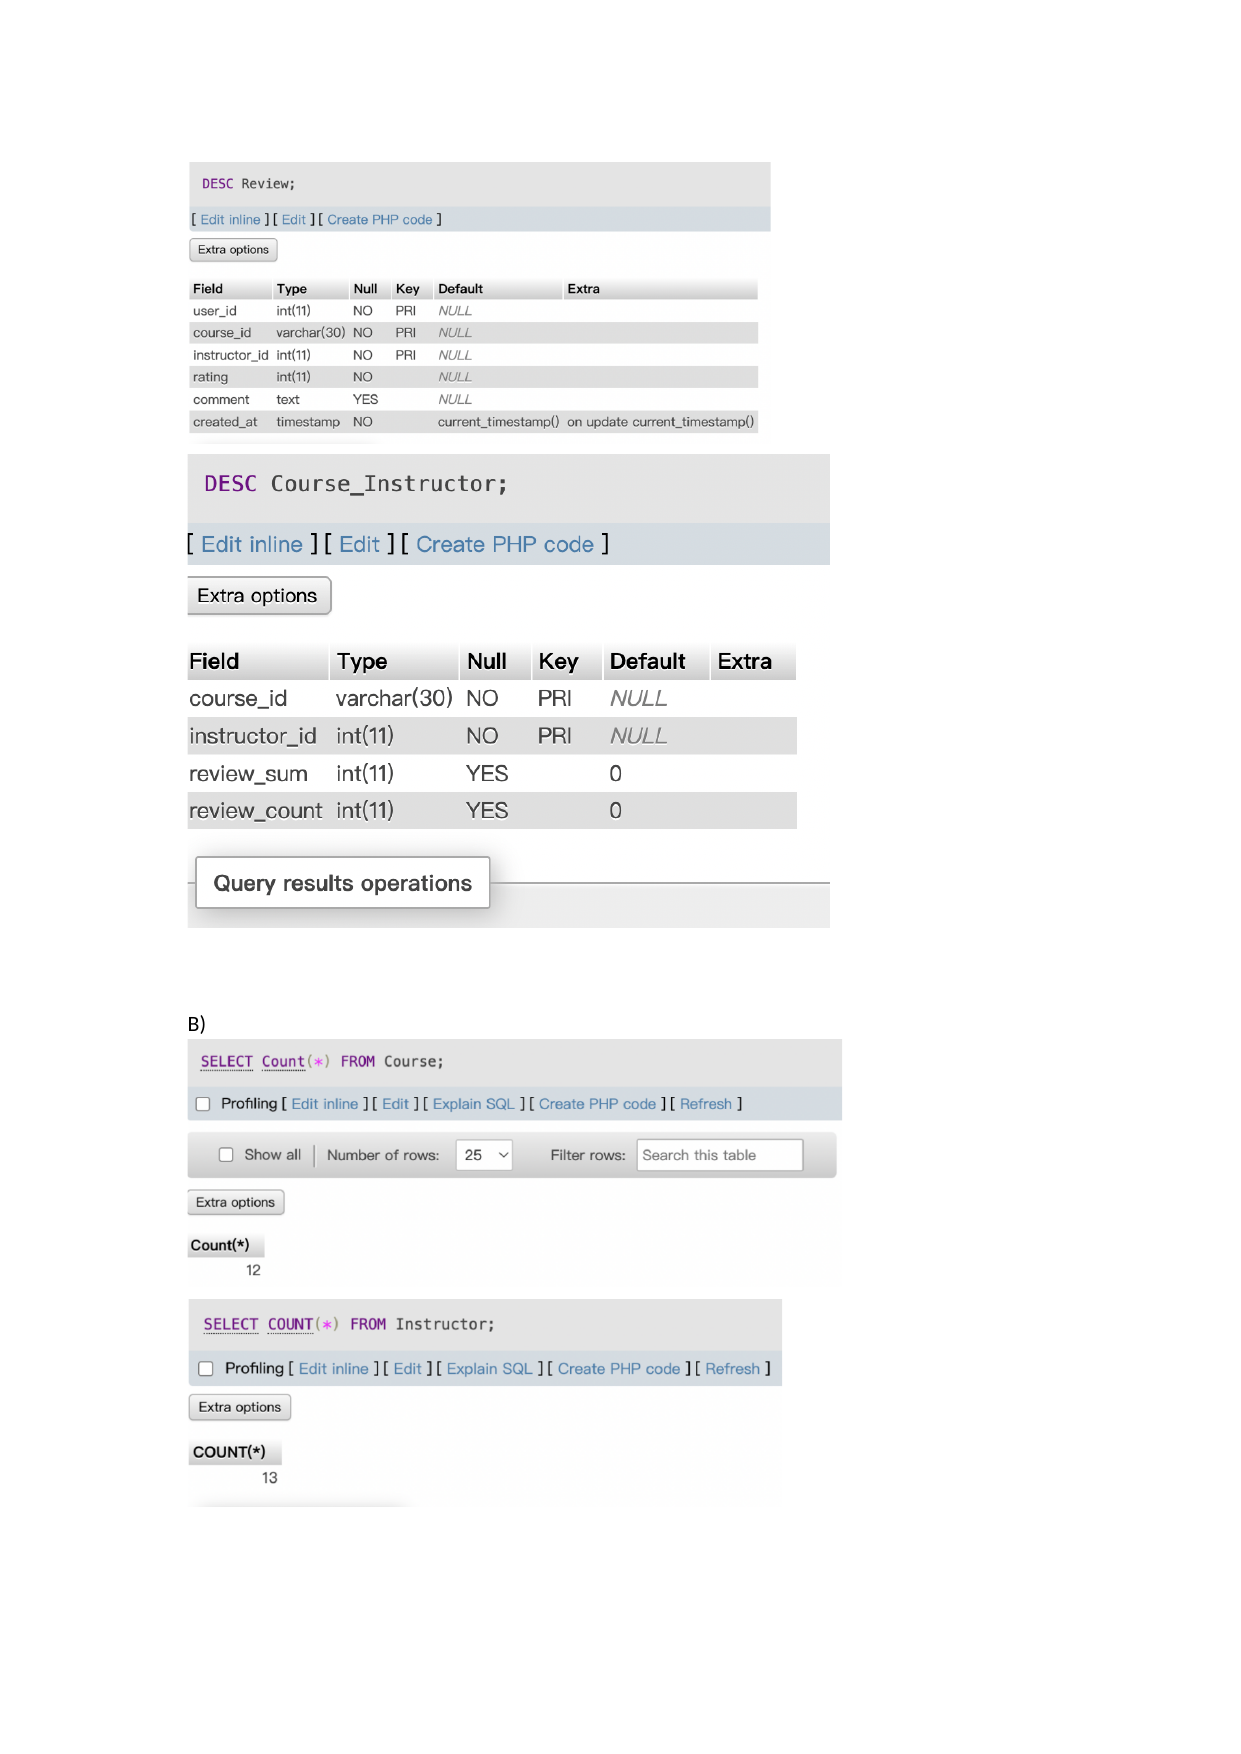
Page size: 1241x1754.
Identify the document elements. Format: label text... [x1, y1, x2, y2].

picture [187, 162, 771, 444]
picture [187, 454, 830, 928]
text B) [187, 1007, 1053, 1039]
picture [187, 1299, 783, 1507]
picture [187, 1039, 843, 1287]
